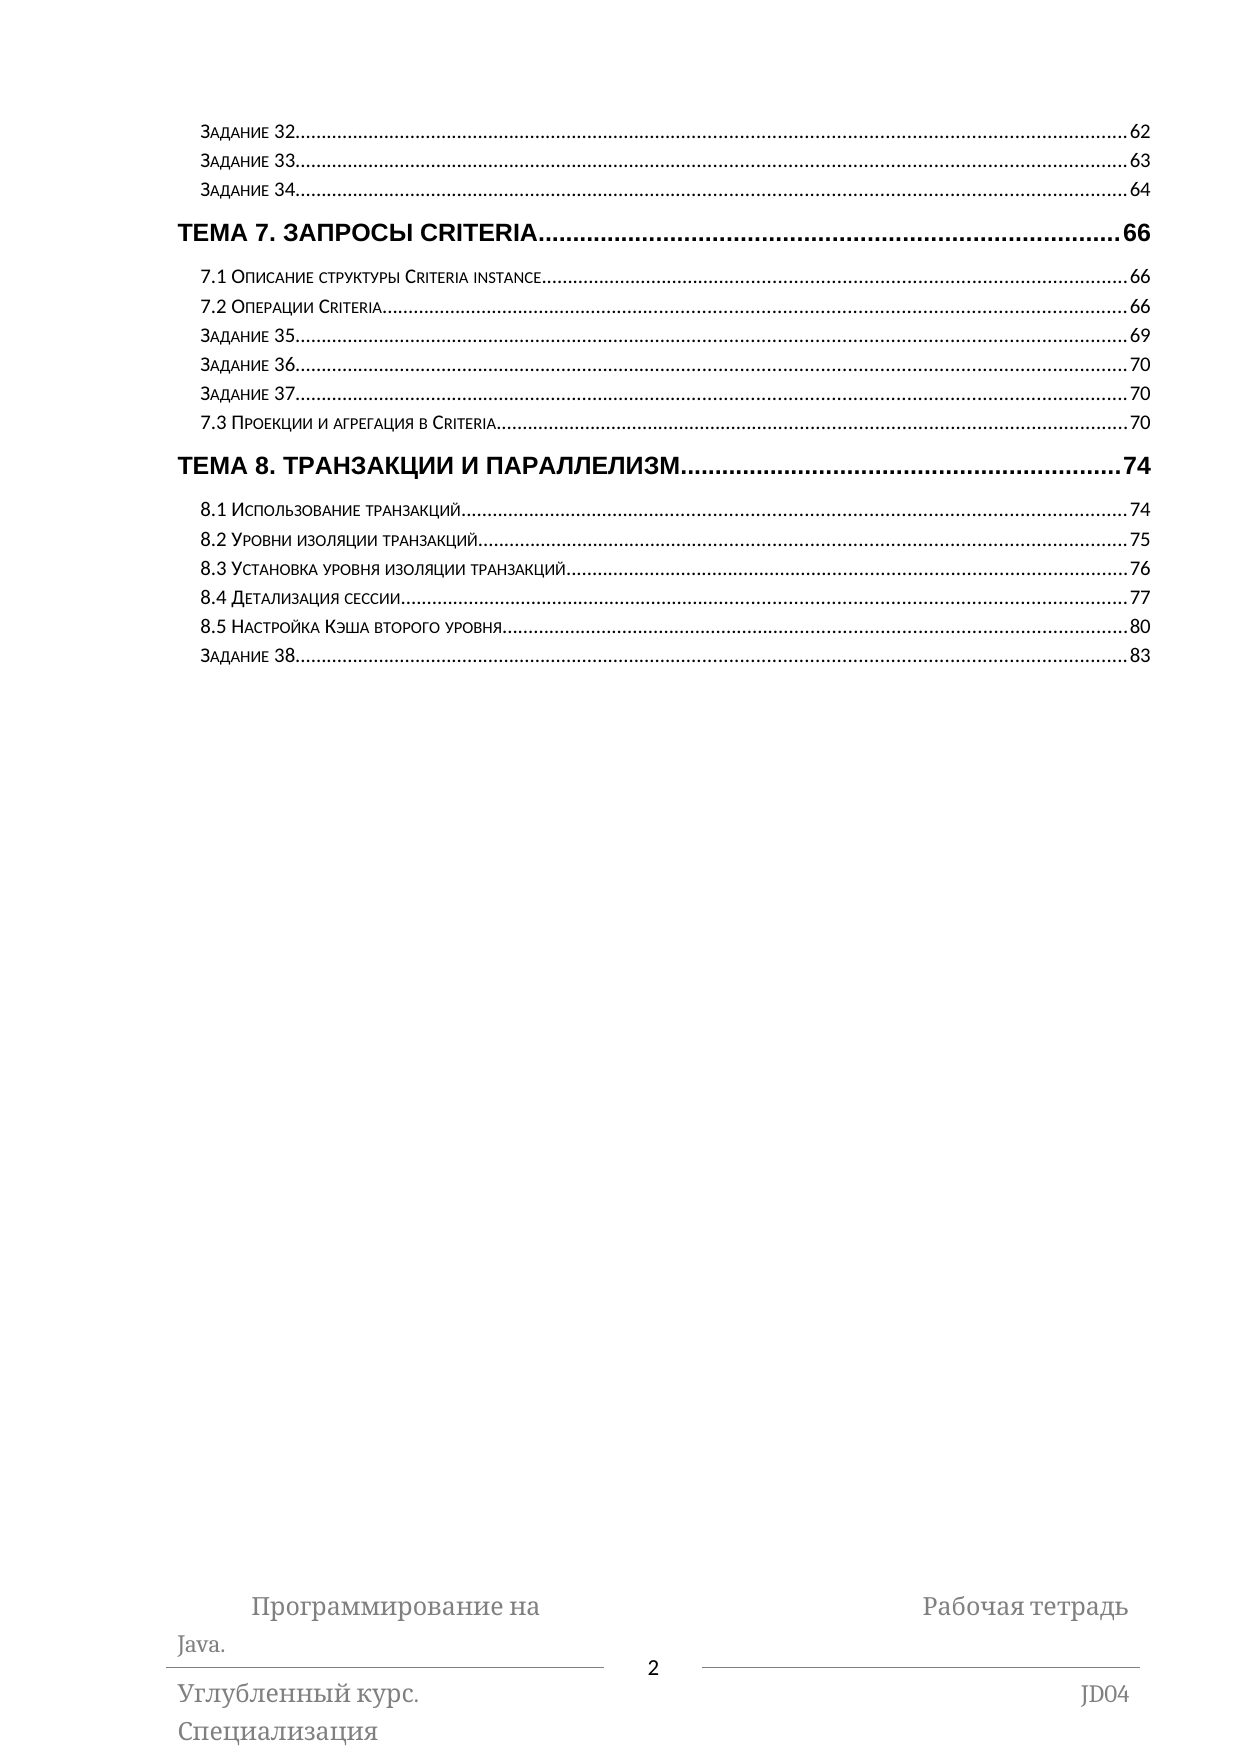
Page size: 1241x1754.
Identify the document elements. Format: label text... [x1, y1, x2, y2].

text Задание 37 70 [200, 380, 1152, 406]
text 8.3 Установка уровня изоляции транзакций. 76 [200, 555, 1152, 580]
text 8.5 Настройка Кэша второго уровня. 80 [200, 613, 1152, 639]
text Задание 36 70 [200, 351, 1152, 377]
text 8.1 Использование транзакций. 74 [200, 497, 1152, 522]
text Задание 33 63 [200, 147, 1152, 173]
text 7.2 Операции Criteria 66 [200, 293, 1152, 318]
text 8.2 Уровни изоляции транзакций 75 [200, 526, 1152, 551]
text Тема 8. Транзакции и параллелизм. 74 [177, 451, 1152, 480]
text ТЕМА 7. запросы Criteria. 66 [177, 218, 1152, 247]
text Задание 35 69 [200, 322, 1152, 347]
text Задание 32 62 [200, 118, 1152, 143]
text Задание 34 64 [200, 176, 1152, 202]
text 7.1 Описание структуры Criteria instance. 66 [200, 264, 1152, 289]
text Задание 38 83 [200, 642, 1152, 668]
text 7.3 Проекции и агрегация в Criteria. 70 [200, 409, 1152, 435]
text 8.4 Детализация сессии. 77 [200, 584, 1152, 609]
